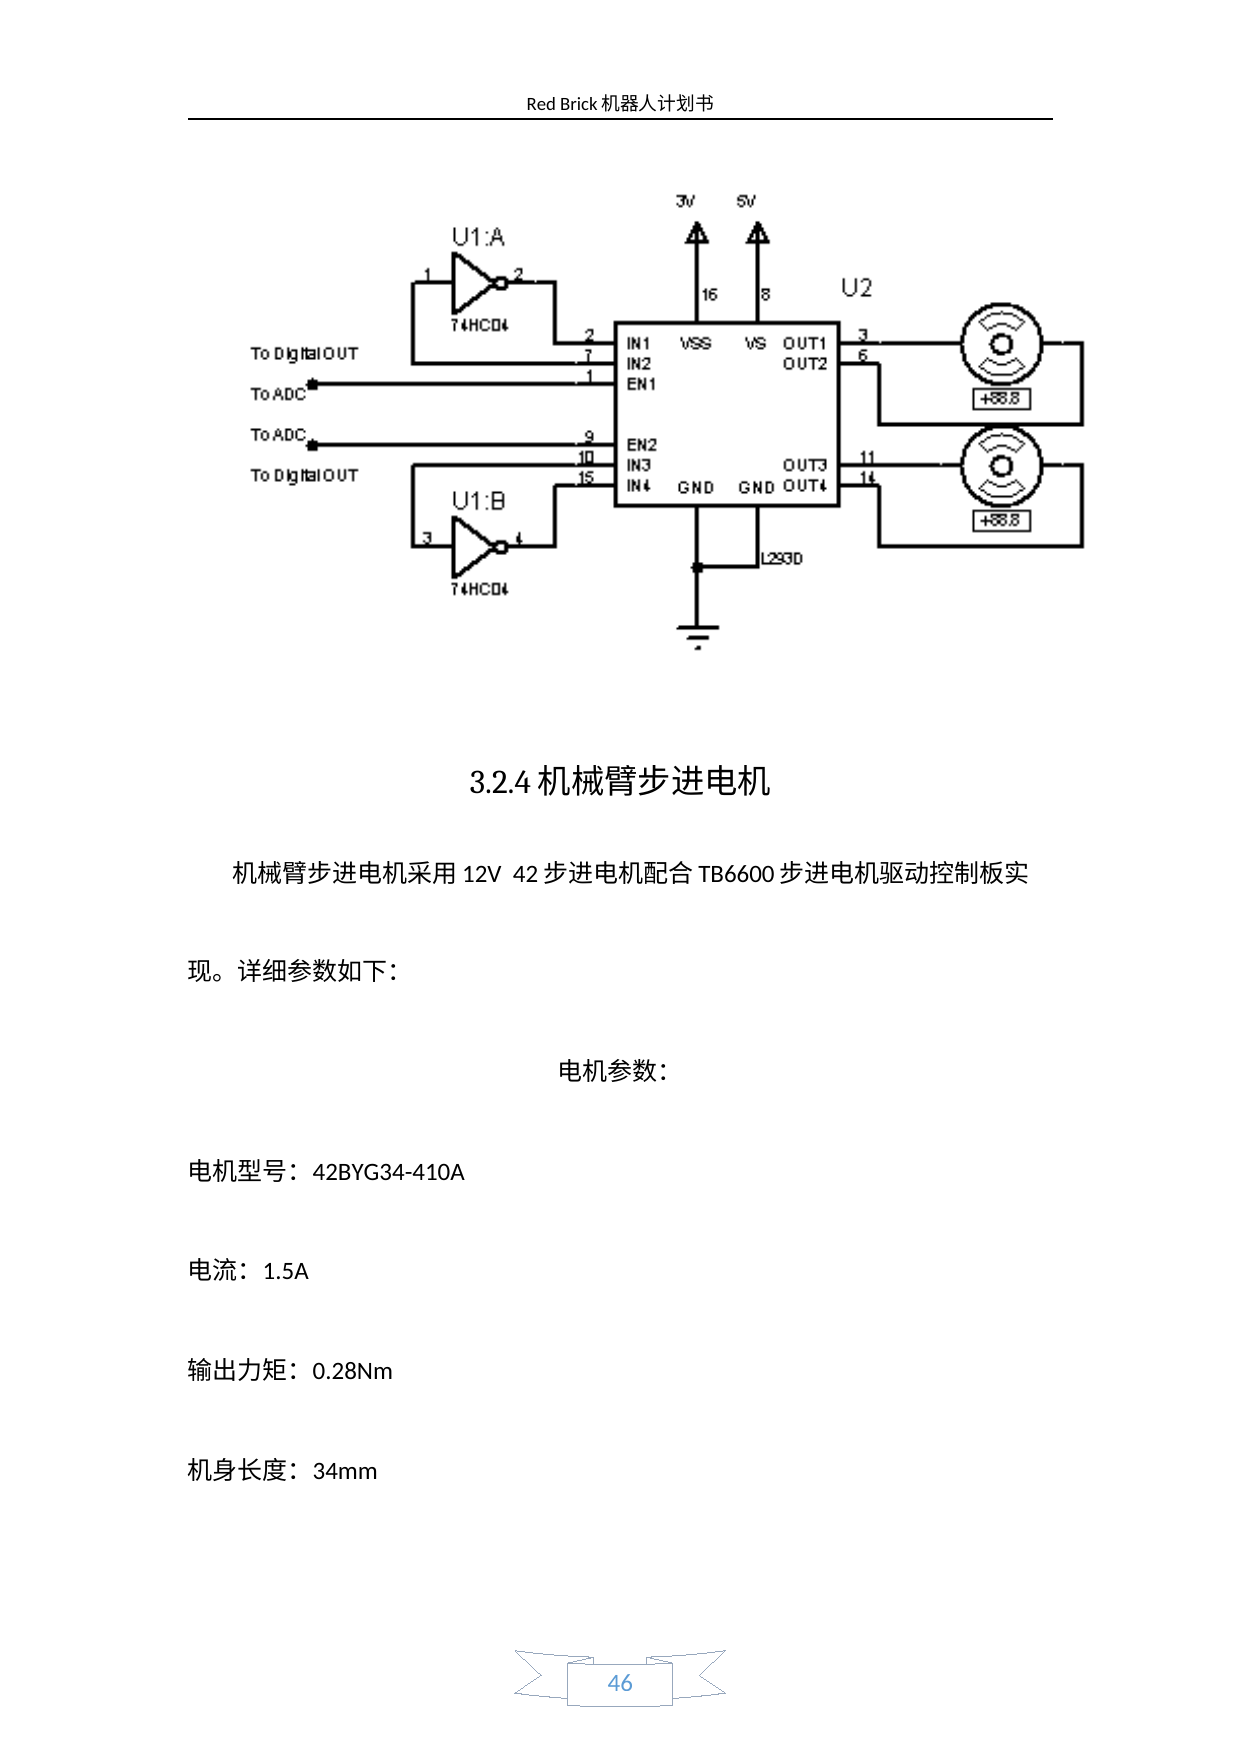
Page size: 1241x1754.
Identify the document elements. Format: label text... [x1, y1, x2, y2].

subtitle 3.2.4机械臂步进电机 [187, 746, 1053, 811]
text 电机参数： [187, 1037, 1053, 1102]
text 电机型号：42BYG34-410A [187, 1137, 1053, 1202]
picture [231, 162, 1125, 691]
text 输出力矩：0.28Nm [187, 1336, 1053, 1401]
text 机械臂步进电机采用12V 42步进电机配合TB6600步进电机驱动控制板实现。详细参数如下： [187, 839, 1053, 1002]
text 电流：1.5A [187, 1236, 1053, 1301]
text 机身长度：34mm [187, 1436, 1053, 1501]
